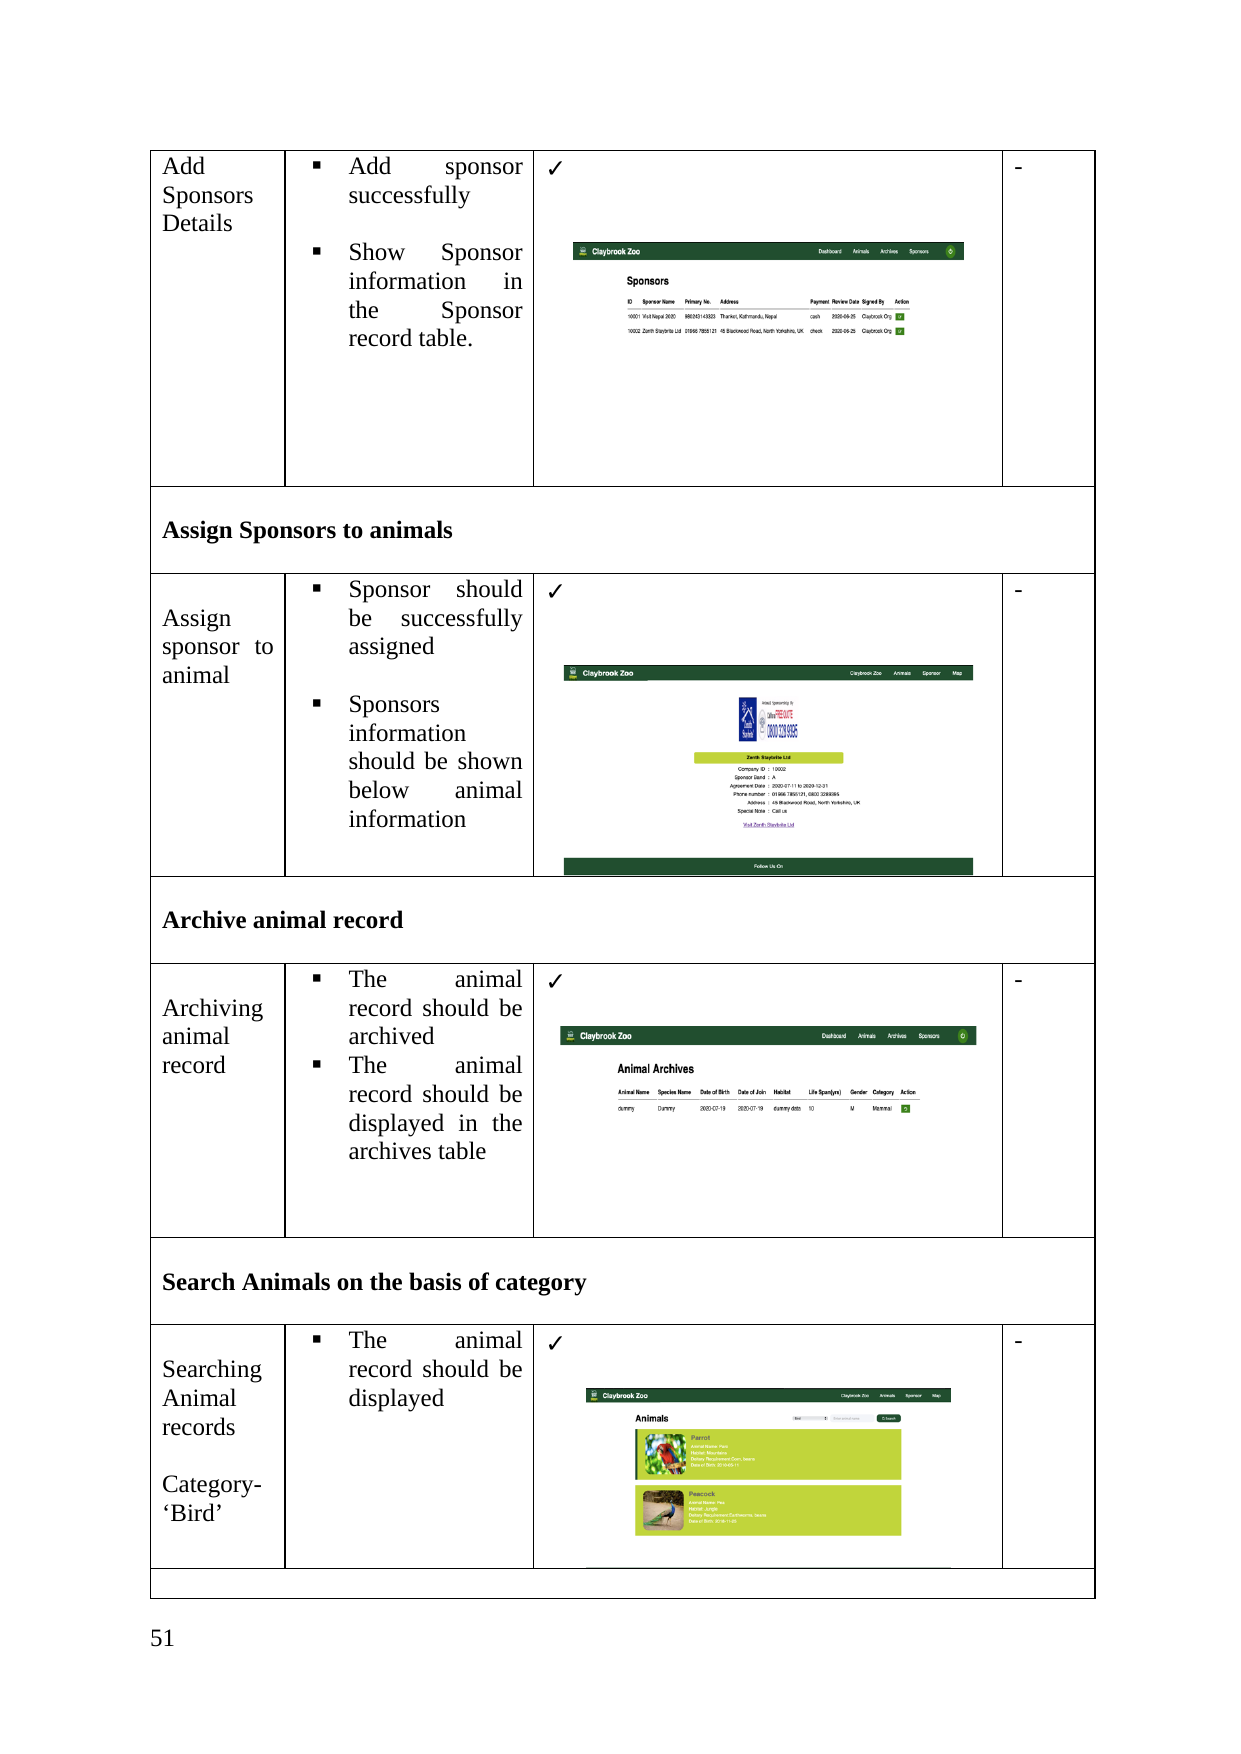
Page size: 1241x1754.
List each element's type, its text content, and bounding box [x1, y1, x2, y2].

table_cell Sponsor should be successfully assigned Sponsors information should be shown below animal information [286, 574, 533, 876]
table_cell - [1003, 964, 1094, 1237]
table_cell Search Animals on the basis of category [151, 1238, 1094, 1324]
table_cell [151, 1569, 1094, 1598]
table_cell ✓ [534, 574, 1002, 876]
table_cell Archive animal record [151, 877, 1094, 963]
table_cell ✓ [534, 1325, 1002, 1568]
table_cell Assign sponsor to animal [151, 574, 284, 876]
table_cell Assign Sponsors to animals [151, 487, 1094, 573]
table_cell The animal record should be archived The animal record should be displayed in the archives table [286, 964, 533, 1237]
table_cell The animal record should be displayed [286, 1325, 533, 1568]
picture [560, 1026, 977, 1237]
picture [573, 242, 964, 486]
table_cell ✓ [534, 151, 1002, 486]
table_cell ✓ [534, 964, 1002, 1237]
table_cell Archiving animal record [151, 964, 284, 1237]
table_cell Add Sponsors Details [151, 151, 284, 486]
picture [586, 1388, 951, 1568]
table_cell - [1003, 574, 1094, 876]
table_cell Searching Animal records Category- ‘Bird’ [151, 1325, 284, 1568]
table_cell - [1003, 151, 1094, 486]
picture [563, 665, 974, 876]
table_cell Add sponsor successfully Show Sponsor information in the Sponsor record table. [286, 151, 533, 486]
table_cell - [1003, 1325, 1094, 1568]
